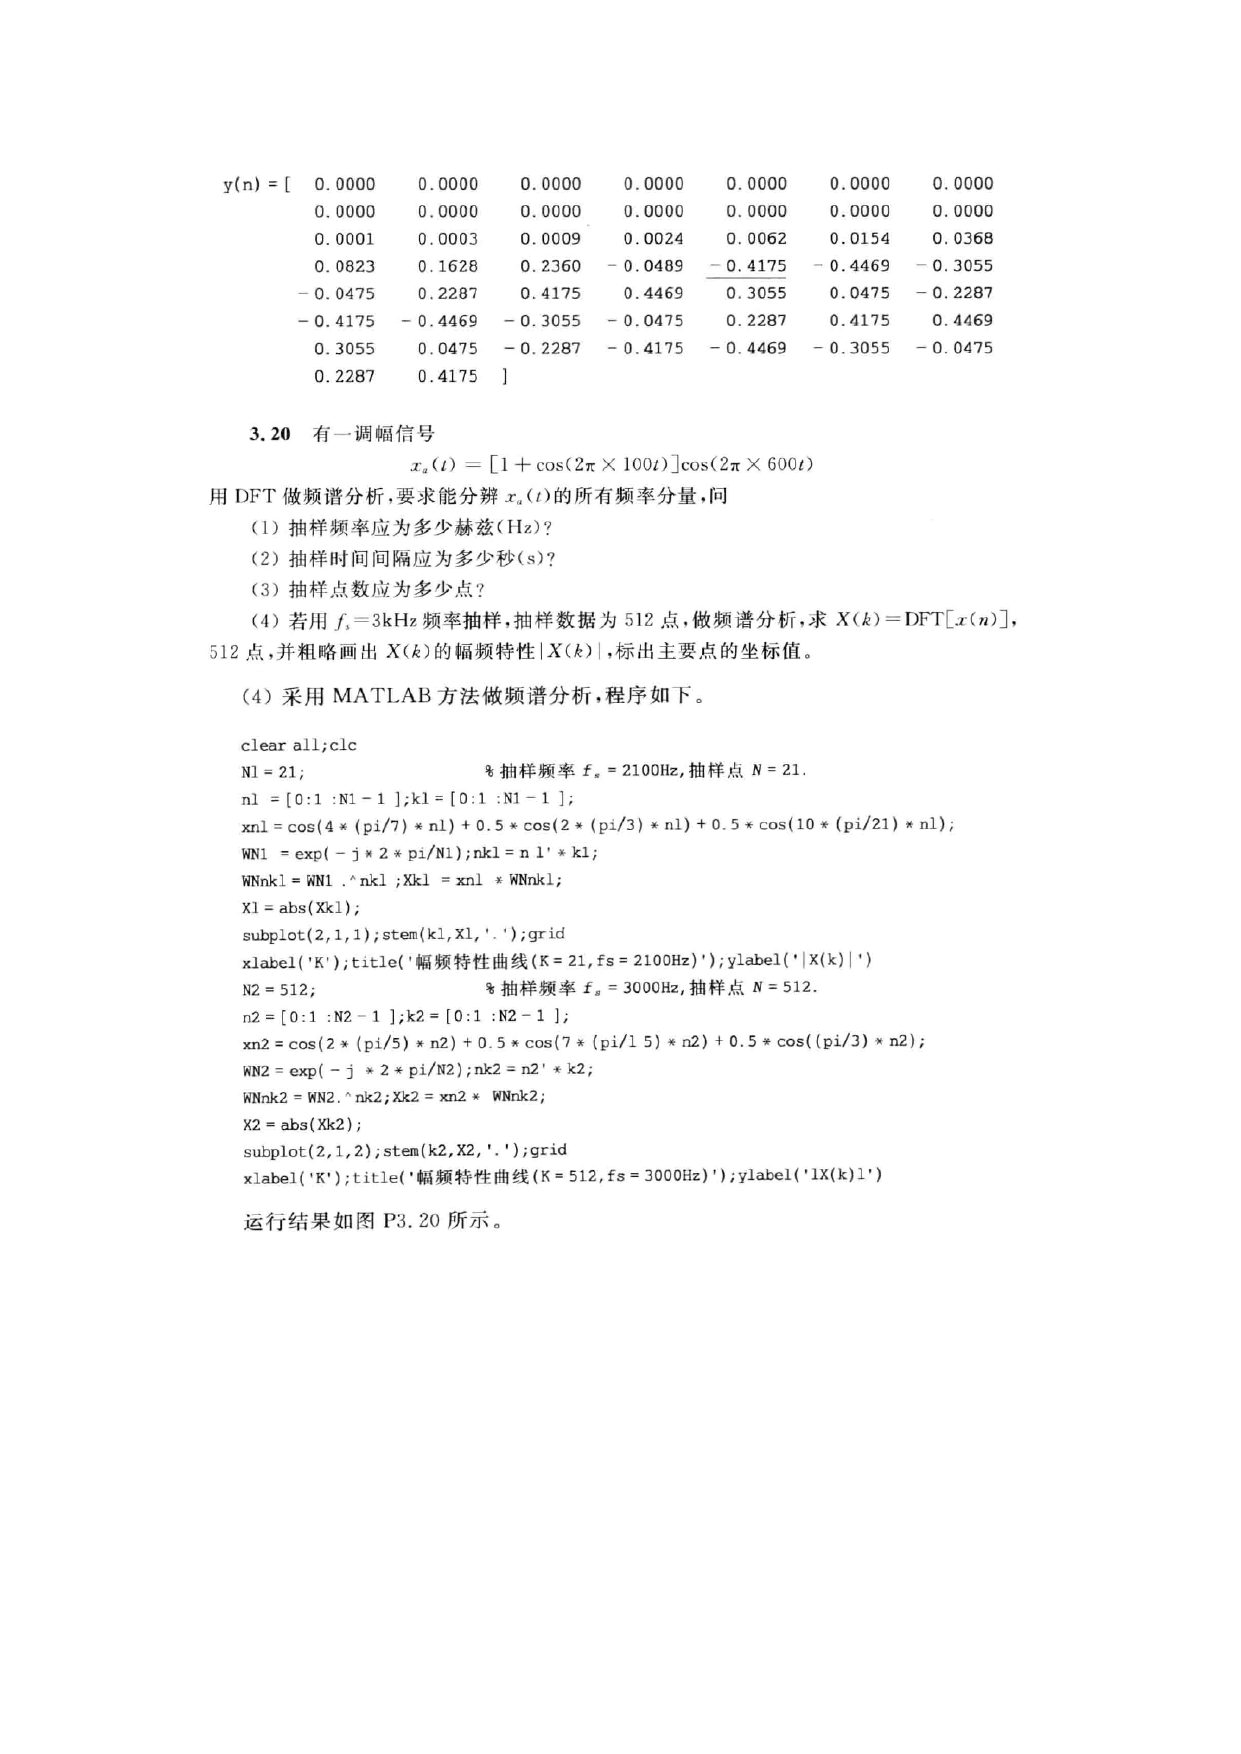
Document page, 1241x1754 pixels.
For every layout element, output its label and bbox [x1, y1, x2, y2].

picture [187, 422, 1053, 672]
picture [187, 162, 1053, 412]
picture [187, 682, 1053, 1272]
